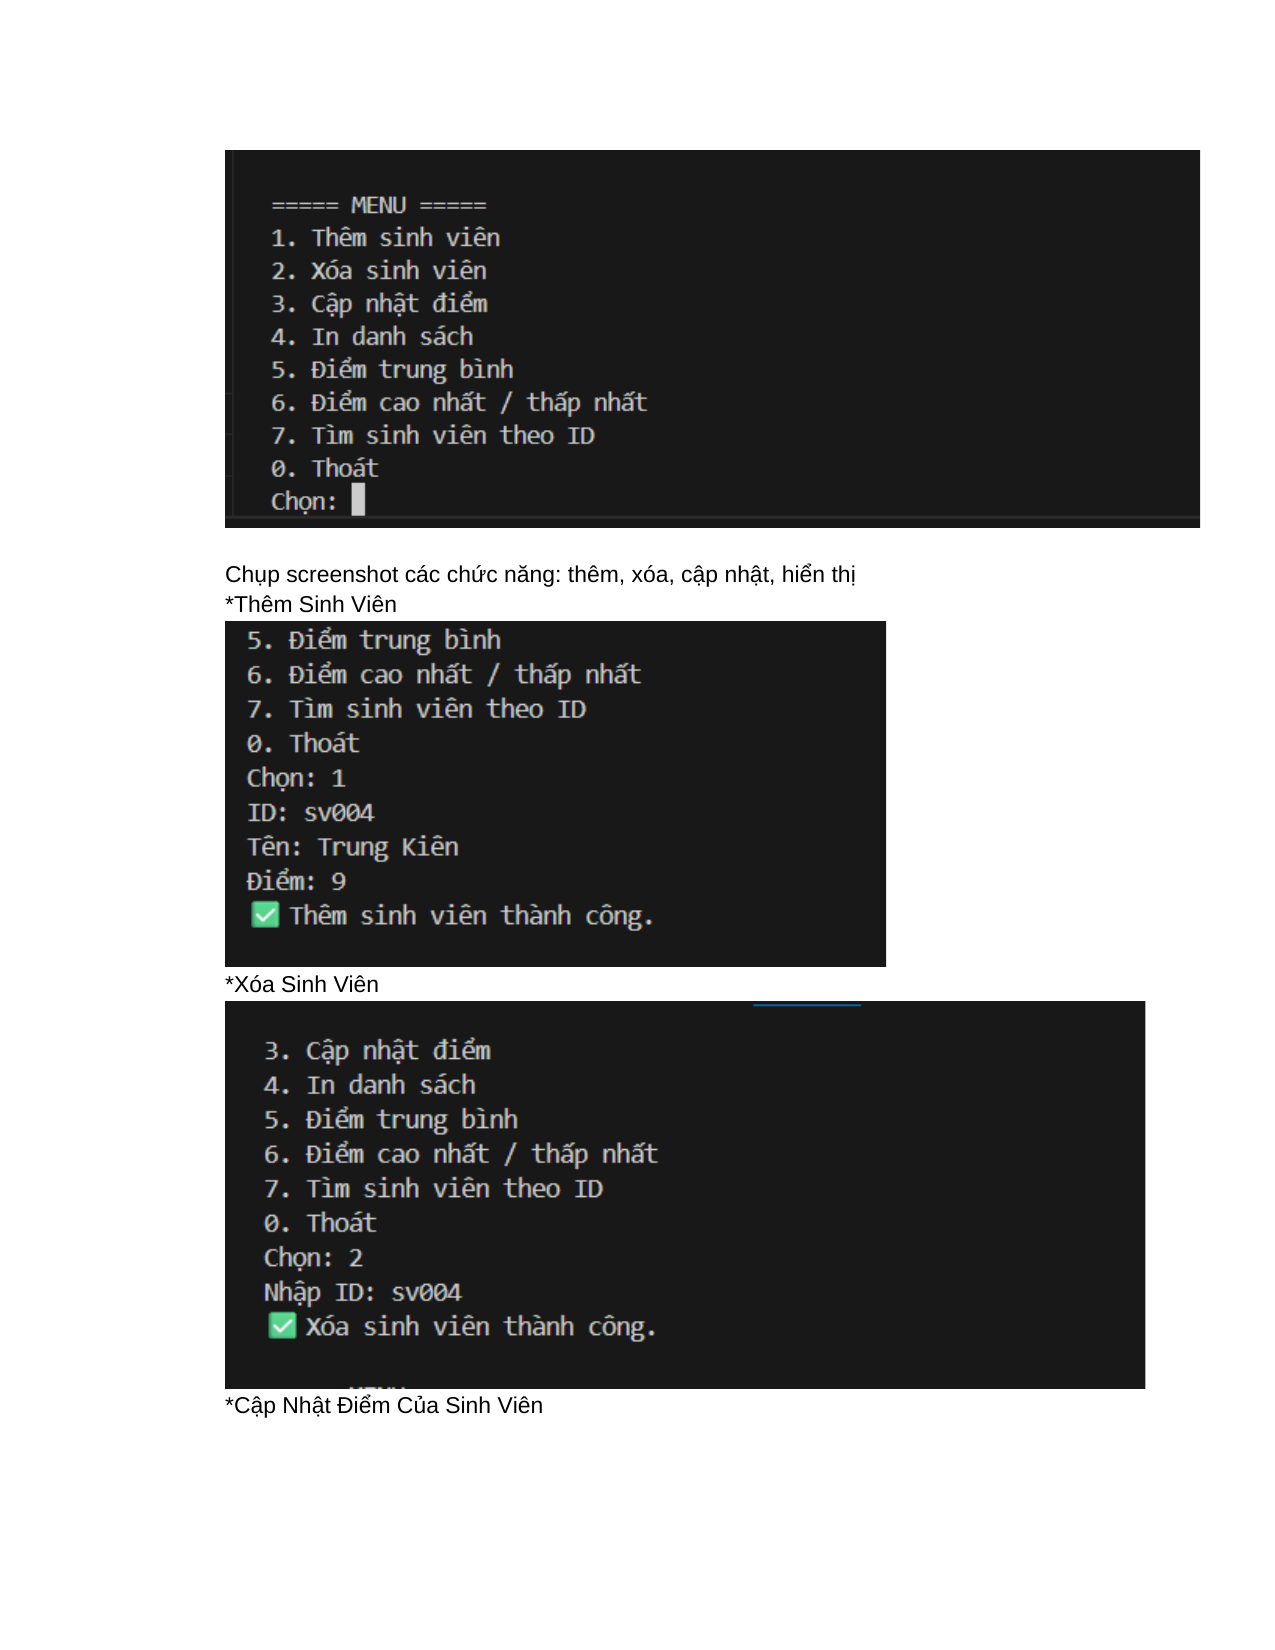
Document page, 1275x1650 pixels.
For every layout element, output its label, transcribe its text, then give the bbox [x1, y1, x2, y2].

picture [225, 1001, 1146, 1389]
text *Thêm Sinh Viên [225, 591, 1125, 618]
picture [225, 621, 887, 967]
list *Xóa Sinh Viên [225, 971, 1125, 997]
list *Cập Nhật Điểm Của Sinh Viên [225, 1392, 1125, 1419]
text Chụp screenshot các chức năng: thêm, xóa, cập nhật, hiển thị [225, 561, 1125, 588]
picture [225, 150, 1200, 528]
